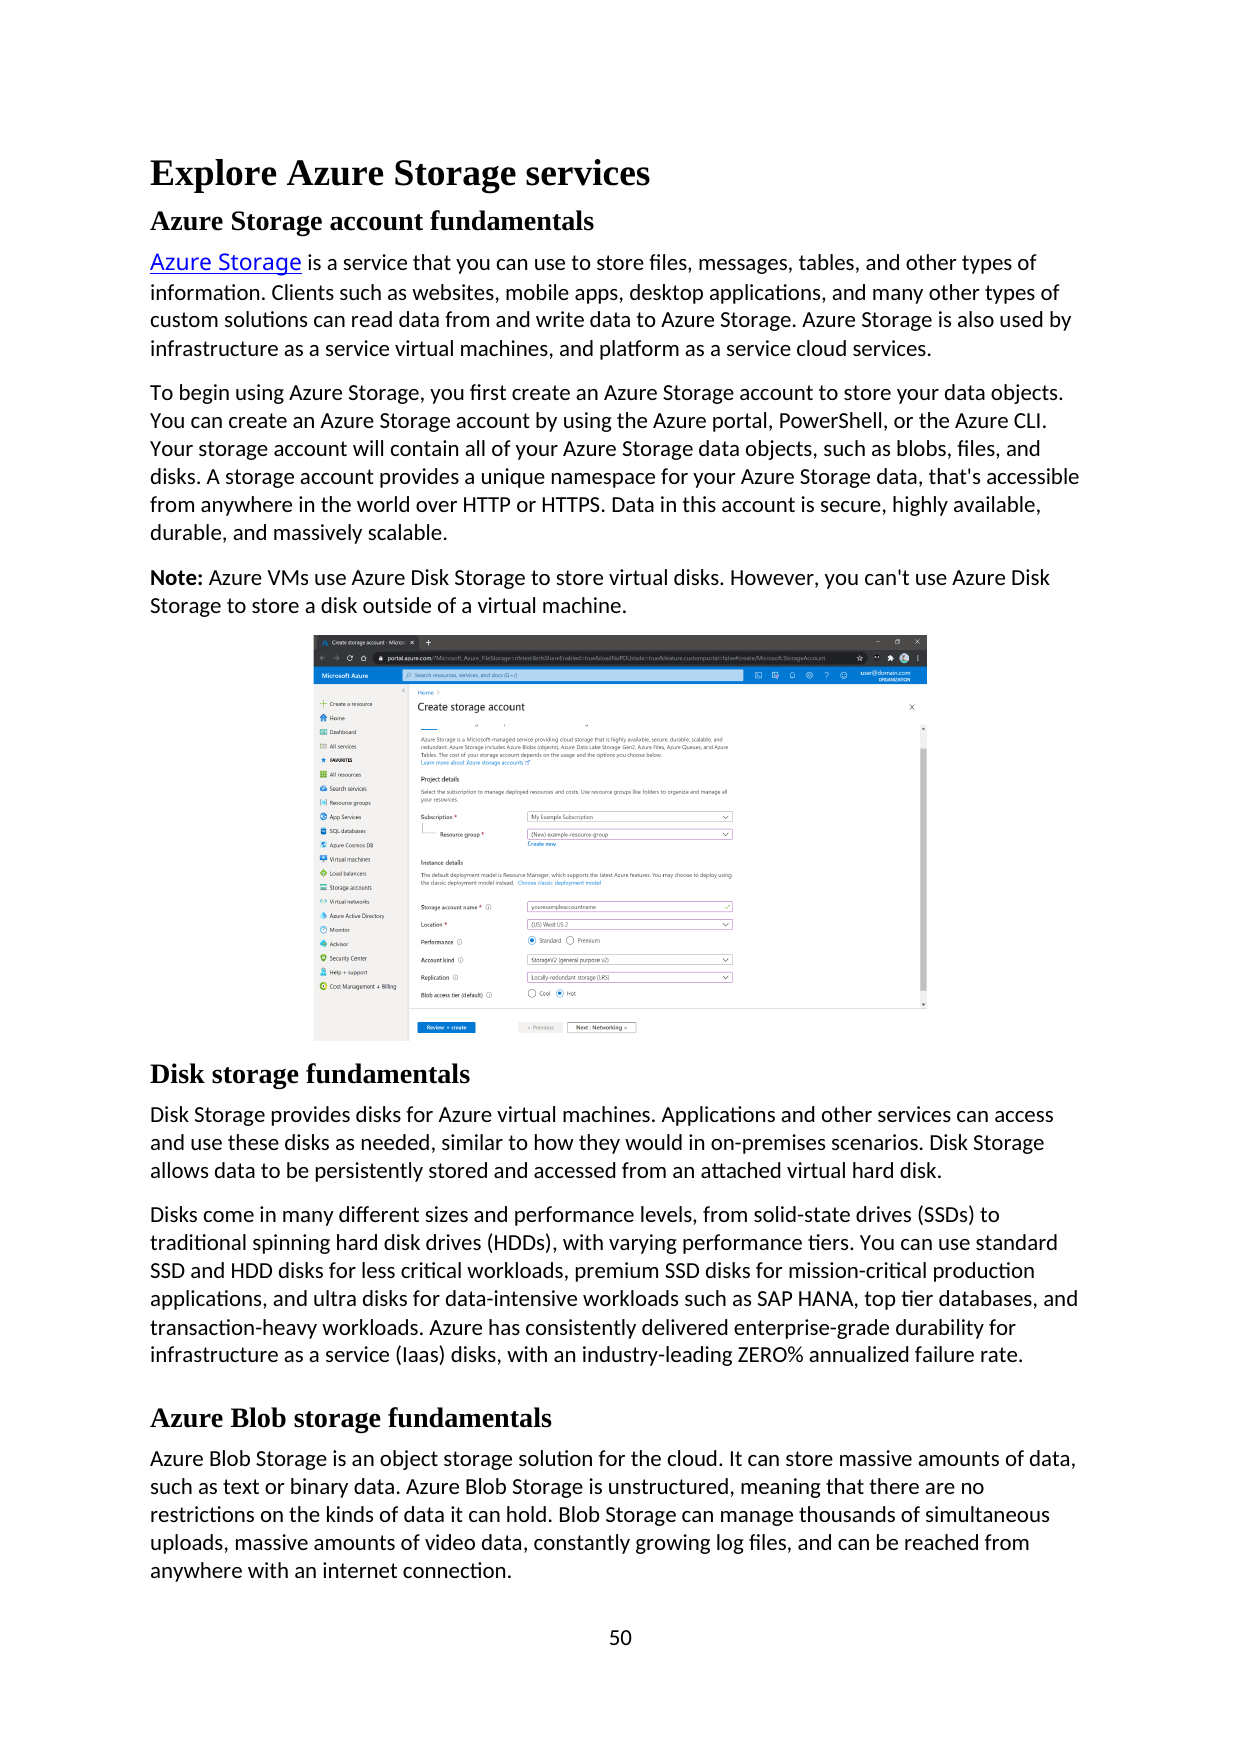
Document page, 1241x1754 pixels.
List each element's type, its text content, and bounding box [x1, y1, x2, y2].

text To begin using Azure Storage, you first create an Azure Storage account to store your data objects. You can create an Azure Storage account by using the Azure portal, PowerShell, or the Azure CLI. Your storage account will contain all of your Azure Storage data objects, such as blobs, files, and disks. A storage account provides a unique namespace for your Azure Storage data, that's accessible from anywhere in the world over HTTP or HTTPS. Data in this account is secure, highly available, durable, and massively scalable. [150, 378, 1090, 546]
text Azure Blob Storage is an object storage solution for the cloud. It can store massive amounts of data, such as text or binary data. Azure Blob Storage is unstructured, meaning that there are no restrictions on the kinds of data it can hold. Blob Storage can manage thousands of simultaneous uploads, massive amounts of video data, constantly growing log files, and can be reached from anywhere with an internet connection. [150, 1444, 1090, 1584]
subtitle Azure Blob storage fundamentals [150, 1401, 1090, 1434]
text Disks come in many different sizes and performance levels, from solid-state drives (SSDs) to traditional spinning hard disk drives (HDDs), with varying performance tiers. You can use standard SSD and HDD disks for less critical workloads, premium SSD disks for mission-critical production applications, and ultra disks for data-intensive workloads such as SAP HANA, top tier databases, and transaction-heavy workloads. Azure has consistently delivered enterprise-grade durability for infrastructure as a service (Iaas) disks, with an industry-leading ZERO% annualized failure rate. [150, 1201, 1090, 1369]
subtitle Disk storage fundamentals [150, 1057, 1090, 1089]
subtitle Explore Azure Storage services [150, 150, 1090, 193]
picture [313, 635, 927, 1041]
text Disk Storage provides disks for Azure virtual machines. Applications and other services can access and use these disks as needed, similar to how they would in on-premises scenarios. Disk Storage allows data to be persistently stored and accessed from an attached virtual hard disk. [150, 1100, 1090, 1184]
subtitle Azure Storage account fundamentals [150, 203, 1090, 236]
text Note: Azure VMs use Azure Disk Storage to store virtual disks. However, you can't use Azure Disk Storage to store a disk outside of a virtual machine. [150, 563, 1090, 619]
text Azure Storage is a service that you can use to store files, messages, tables, and other types of information. Clients such as websites, mobile apps, desktop applications, and many other types of custom solutions can read data from and write data to Azure Storage. Azure Storage is also used by infrastructure as a service virtual machines, and platform as a service cloud services. [150, 246, 1090, 362]
